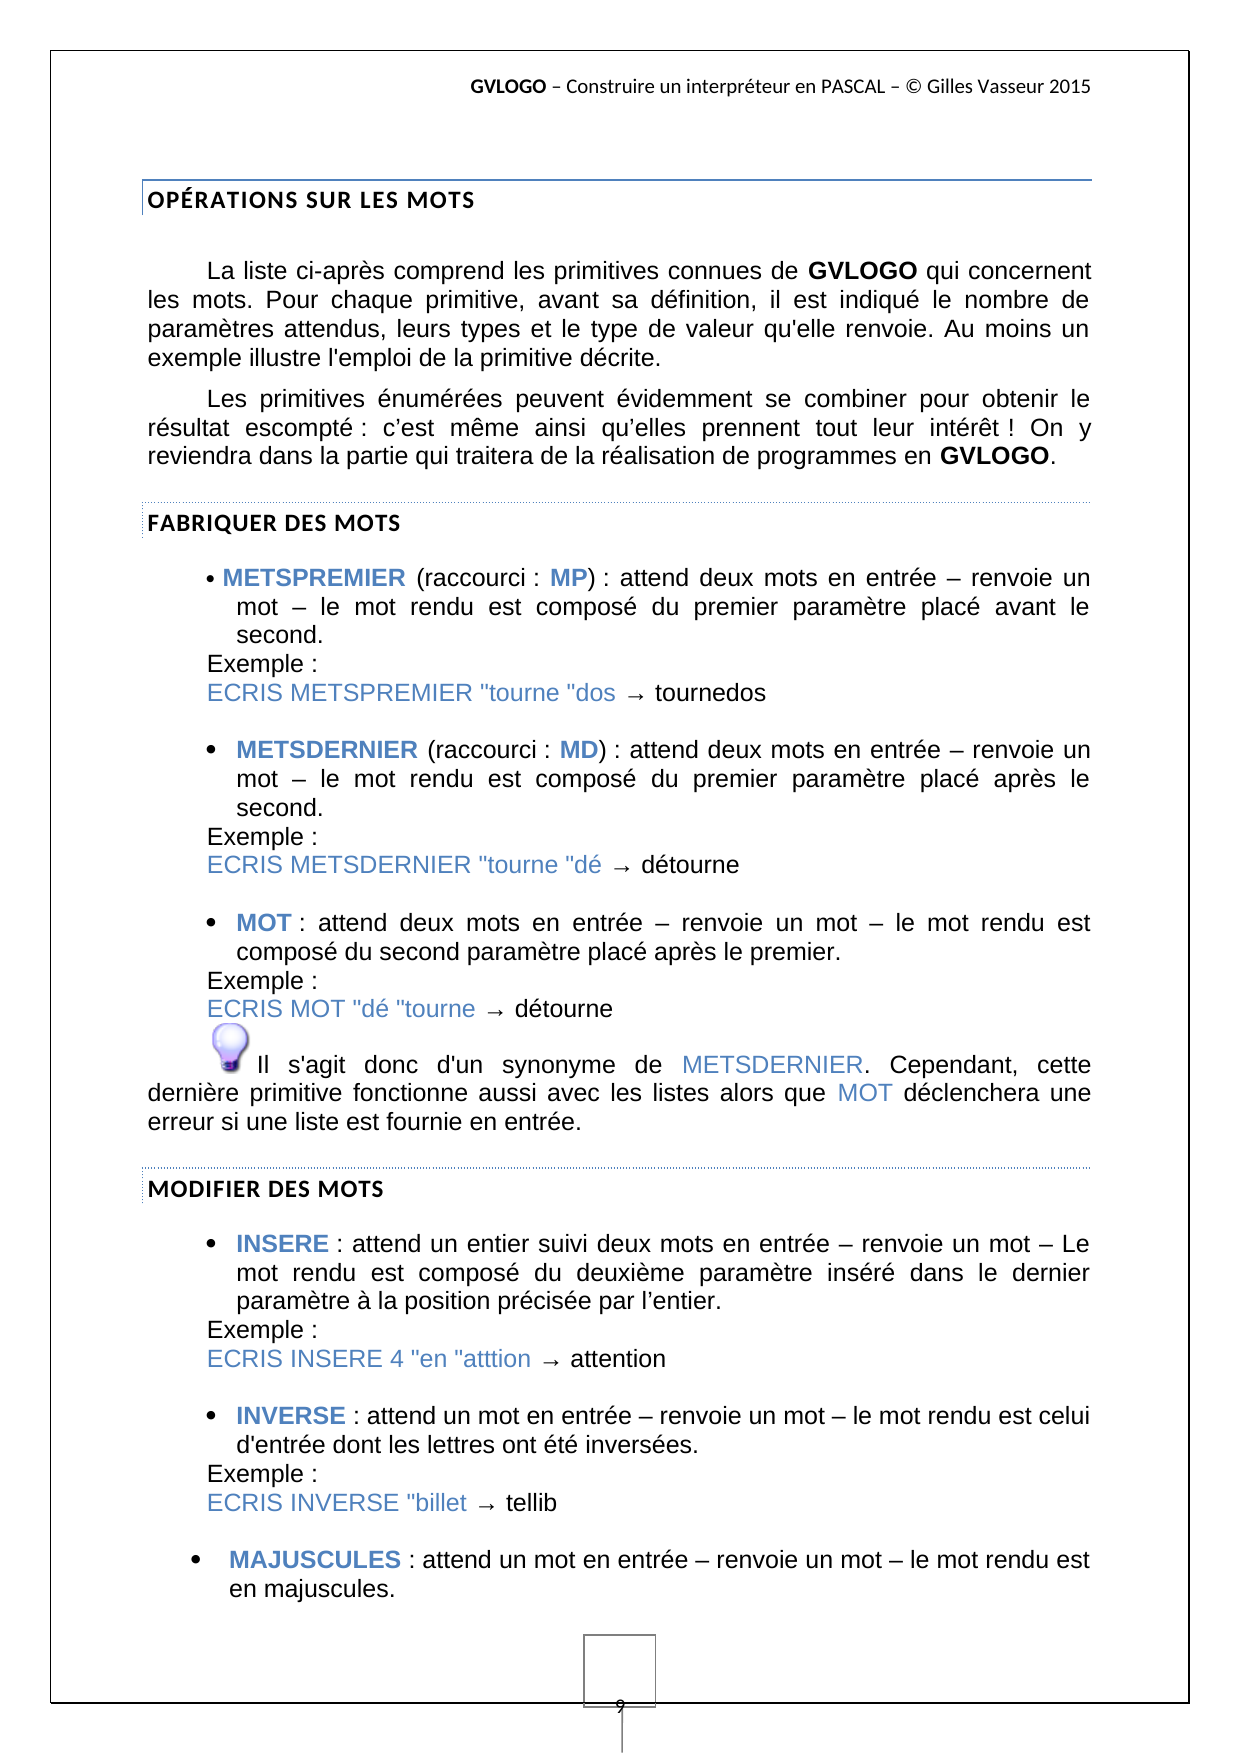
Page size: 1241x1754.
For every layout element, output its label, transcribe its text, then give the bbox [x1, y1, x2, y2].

picture [206, 1023, 257, 1074]
subtitle Modifier des mots [142, 1167, 1092, 1203]
list INVERSE : attend un mot en entrée – renvoie un mot – le mot rendu est celui d'entrée dont les lettres ont été inversées. [207, 1401, 1092, 1459]
text Il s'agit donc d'un synonyme de METSDERNIER. Cependant, cette dernière primitive fonctionne aussi avec les listes alors que MOT déclenchera une erreur si une liste est fournie en entrée. [147, 1023, 1092, 1136]
text Exemple : [147, 649, 1092, 678]
text ECRIS INSERE 4 "en "atttion → attention [147, 1344, 1092, 1373]
list METSPREMIER (raccourci : MP) : attend deux mots en entrée – renvoie un mot – le mot rendu est composé du premier paramètre placé avant le second. [207, 563, 1092, 649]
list METSDERNIER (raccourci : MD) : attend deux mots en entrée – renvoie un mot – le mot rendu est composé du premier paramètre placé après le second. [207, 735, 1092, 822]
list MAJUSCULES : attend un mot en entrée – renvoie un mot – le mot rendu est en majuscules. [191, 1545, 1092, 1603]
text ECRIS METSDERNIER "tourne "dé → détourne [147, 851, 1092, 879]
list INSERE : attend un entier suivi deux mots en entrée – renvoie un mot – Le mot rendu est composé du deuxième paramètre inséré dans le dernier paramètre à la position précisée par l’entier. [207, 1229, 1092, 1315]
text ECRIS INVERSE "billet → tellib [147, 1488, 1092, 1516]
list MOT : attend deux mots en entrée – renvoie un mot – le mot rendu est composé du second paramètre placé après le premier. [207, 908, 1092, 966]
subtitle Opérations sur les mots [143, 181, 1092, 215]
text La liste ci-après comprend les primitives connues de GVLOGO qui concernent les mots. Pour chaque primitive, avant sa définition, il est indiqué le nombre de paramètres attendus, leurs types et le type de valeur qu'elle renvoie. Au moins un exemple illustre l'emploi de la primitive décrite. [147, 256, 1092, 371]
text Exemple : [147, 1459, 1092, 1488]
text Exemple : [147, 822, 1092, 851]
text ECRIS METSPREMIER "tourne "dos → tournedos [147, 678, 1092, 707]
text Les primitives énumérées peuvent évidemment se combiner pour obtenir le résultat escompté : c’est même ainsi qu’elles prennent tout leur intérêt ! On y reviendra dans la partie qui traitera de la réalisation de programmes en GVLOGO. [147, 384, 1092, 470]
subtitle Fabriquer des mots [142, 501, 1092, 538]
text Exemple : [147, 966, 1092, 994]
text Exemple : [147, 1315, 1092, 1344]
text ECRIS MOT "dé "tourne → détourne [147, 994, 1092, 1023]
